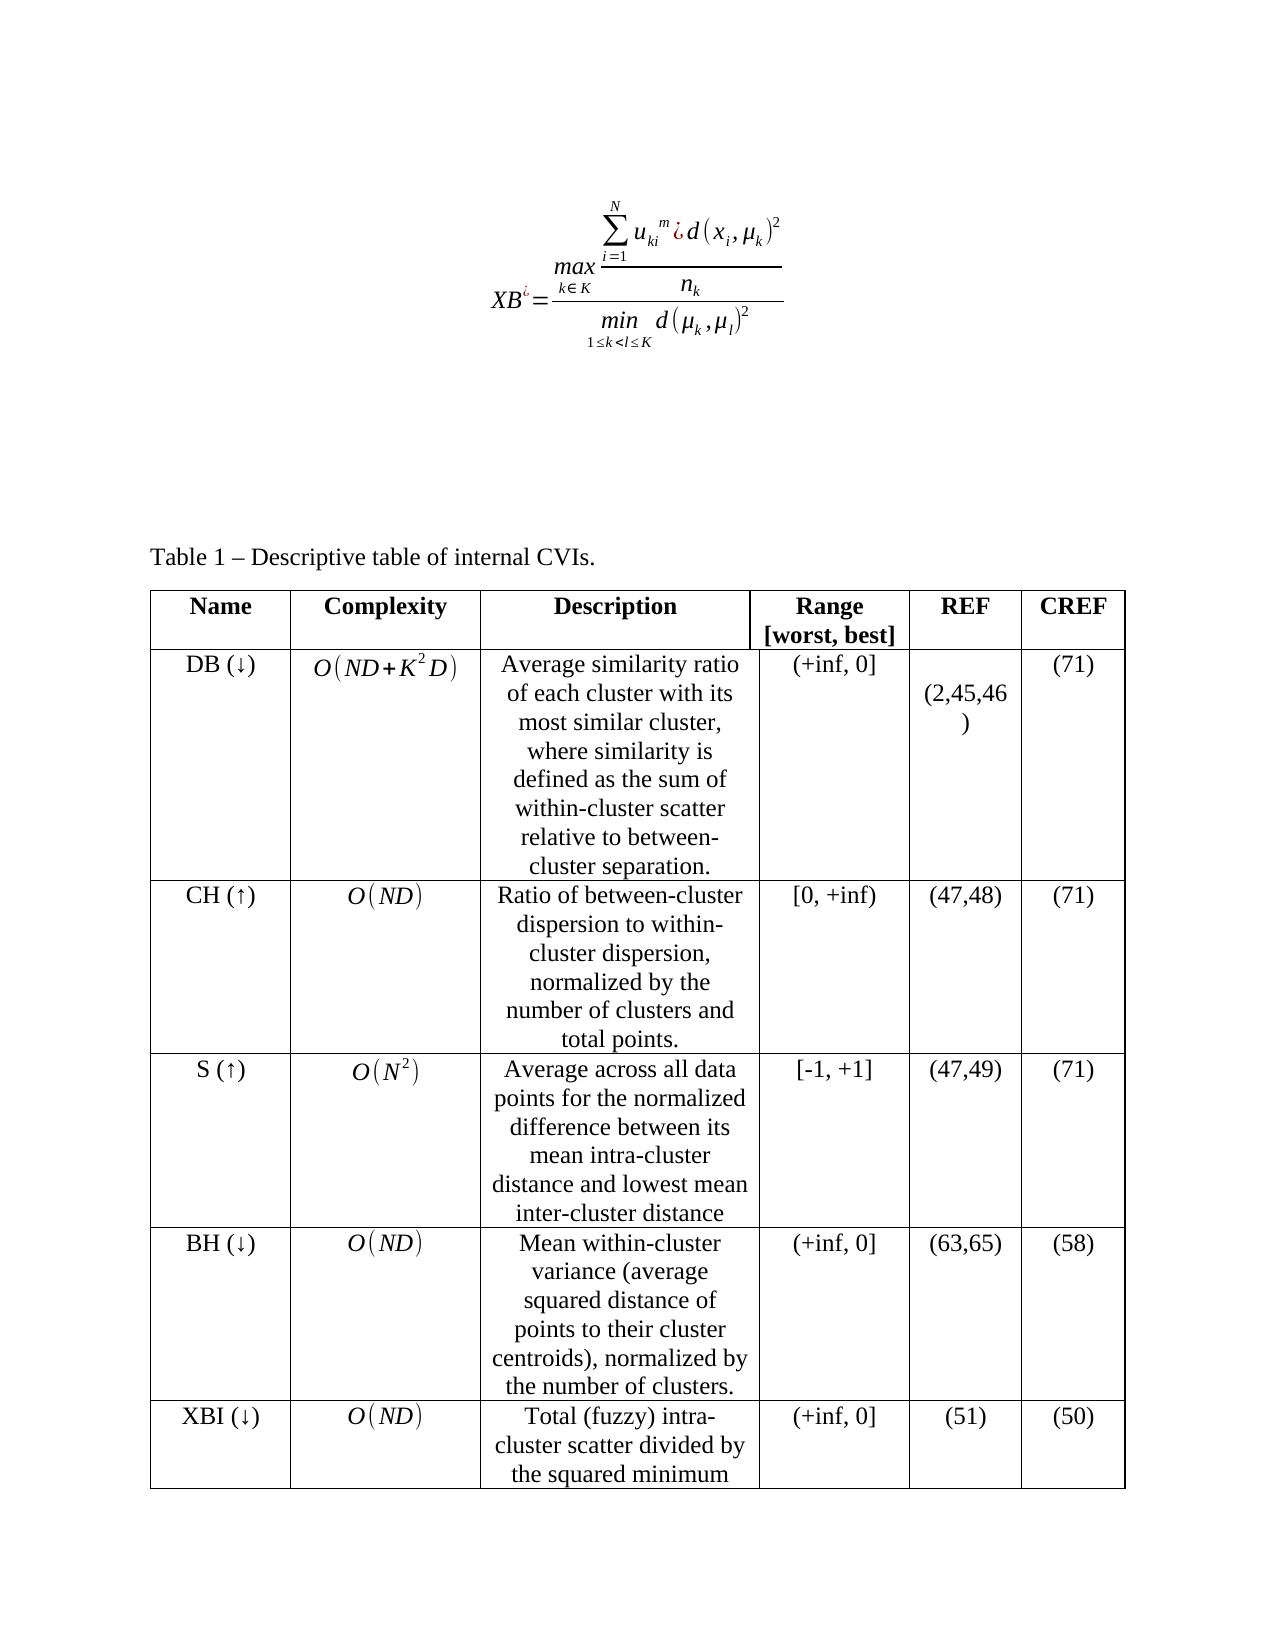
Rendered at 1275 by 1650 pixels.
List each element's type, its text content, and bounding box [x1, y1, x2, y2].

table_cell [291, 1228, 480, 1400]
table_cell CH (↑) [151, 881, 290, 1053]
table_cell (51) [910, 1401, 1021, 1487]
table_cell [481, 1401, 759, 1487]
table_cell (71) [1022, 650, 1124, 879]
table_cell Average similarity ratio of each cluster with its most similar cluster, where similarity is defined as the sum of within‐cluster scatter relative to between‐cluster separation. [481, 650, 759, 879]
table_cell DB (↓) [151, 650, 290, 879]
table_cell (63,65) [910, 1228, 1021, 1400]
table_cell [-1, +1] [760, 1054, 909, 1227]
table_cell (+inf, 0] [760, 650, 909, 879]
table_cell Mean within-cluster variance (average squared distance of points to their cluster centroids), normalized by the number of clusters. [481, 1228, 759, 1400]
table_cell (47,49) [910, 1054, 1021, 1227]
table_cell XBI (↓) [151, 1401, 290, 1487]
table_cell (47,48) [910, 881, 1021, 1053]
table_cell [291, 1054, 480, 1227]
table_cell Average across all data points for the normalized difference between its mean intra‐cluster distance and lowest mean inter‐cluster distance [481, 1054, 759, 1227]
table_header REF [910, 591, 1021, 648]
table_cell (50) [1022, 1401, 1124, 1487]
table_cell [291, 881, 480, 1053]
table_cell Ratio of between‐cluster dispersion to within‐cluster dispersion, normalized by the number of clusters and total points. [481, 881, 759, 1053]
table_cell (58) [1022, 1228, 1124, 1400]
table_cell [291, 1401, 480, 1487]
table_header Description [481, 591, 749, 648]
table_header Complexity [291, 591, 480, 648]
table_header CREF [1022, 591, 1124, 648]
table_cell [291, 650, 480, 879]
table_header Range [worst, best] [751, 591, 909, 648]
table_cell (2,45,46) [910, 650, 1021, 879]
text Table 1 – Descriptive table of internal CVIs. [150, 542, 1125, 571]
table_cell S (↑) [151, 1054, 290, 1227]
table_header Name [151, 591, 290, 648]
table_cell (+inf, 0] [760, 1228, 909, 1400]
table_cell (71) [1022, 1054, 1124, 1227]
table_cell BH (↓) [151, 1228, 290, 1400]
table_cell (71) [1022, 881, 1124, 1053]
table_cell (+inf, 0] [760, 1401, 909, 1487]
table_cell [0, +inf) [760, 881, 909, 1053]
